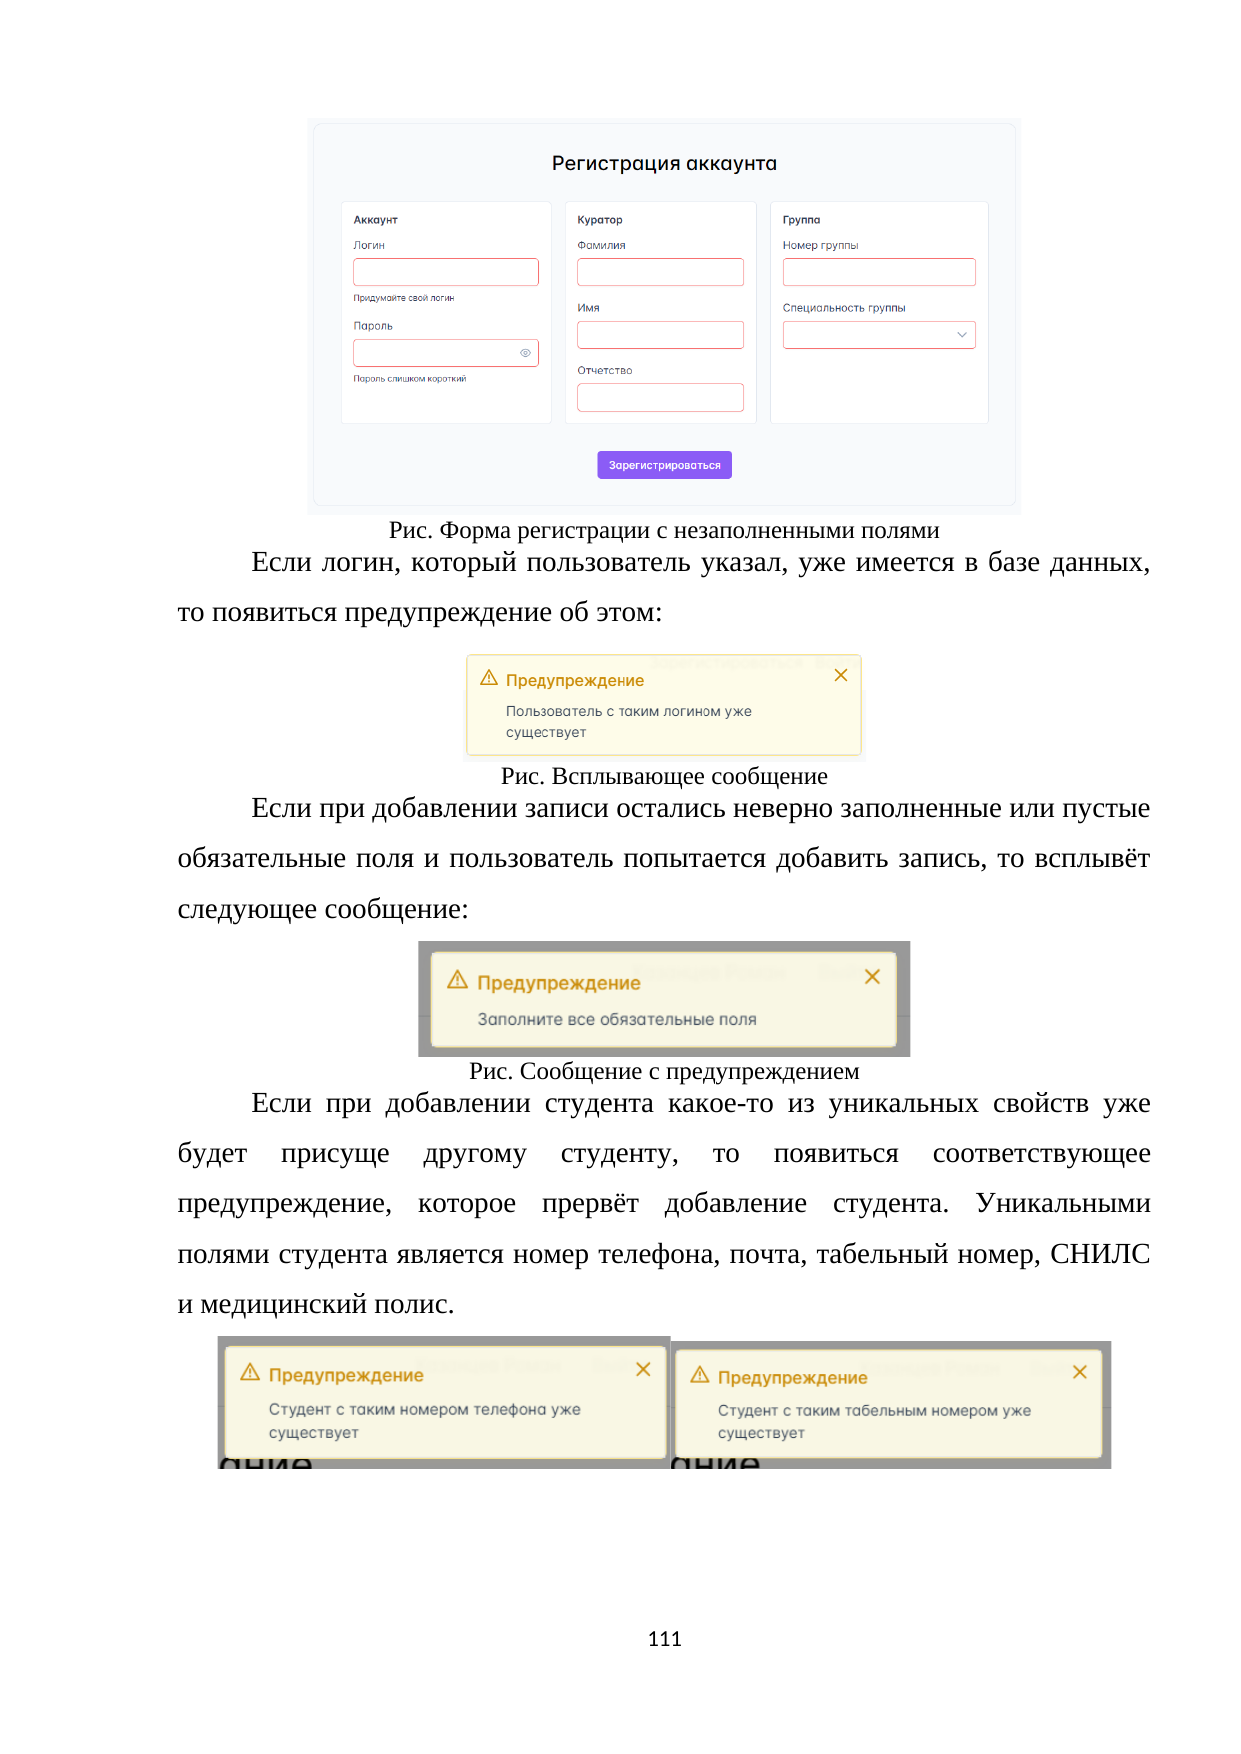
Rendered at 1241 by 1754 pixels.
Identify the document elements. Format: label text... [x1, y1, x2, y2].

picture [462, 644, 867, 762]
text Если при добавлении записи остались неверно заполненные или пустые обязательные поля и пользователь попытается добавить запись, то всплывёт следующее сообщение: [177, 790, 1152, 924]
text Рис. Всплывающее сообщение [177, 761, 1152, 790]
text Рис. Сообщение с предупреждением [177, 1056, 1152, 1085]
text Если при добавлении студента какое-то из уникальных свойств уже будет присуще другому студенту, то появиться соответствующее предупреждение, которое прервёт добавление студента. Уникальными полями студента является номер телефона, почта, табельный номер, СНИЛС и медицинский полис. [177, 1085, 1152, 1320]
picture [217, 1336, 1112, 1469]
text Рис. Форма регистрации с незаполненными полями [177, 515, 1152, 544]
picture [307, 118, 1022, 515]
text Если логин, который пользователь указал, уже имеется в базе данных, то появиться предупреждение об этом: [177, 544, 1152, 628]
picture [418, 941, 911, 1057]
